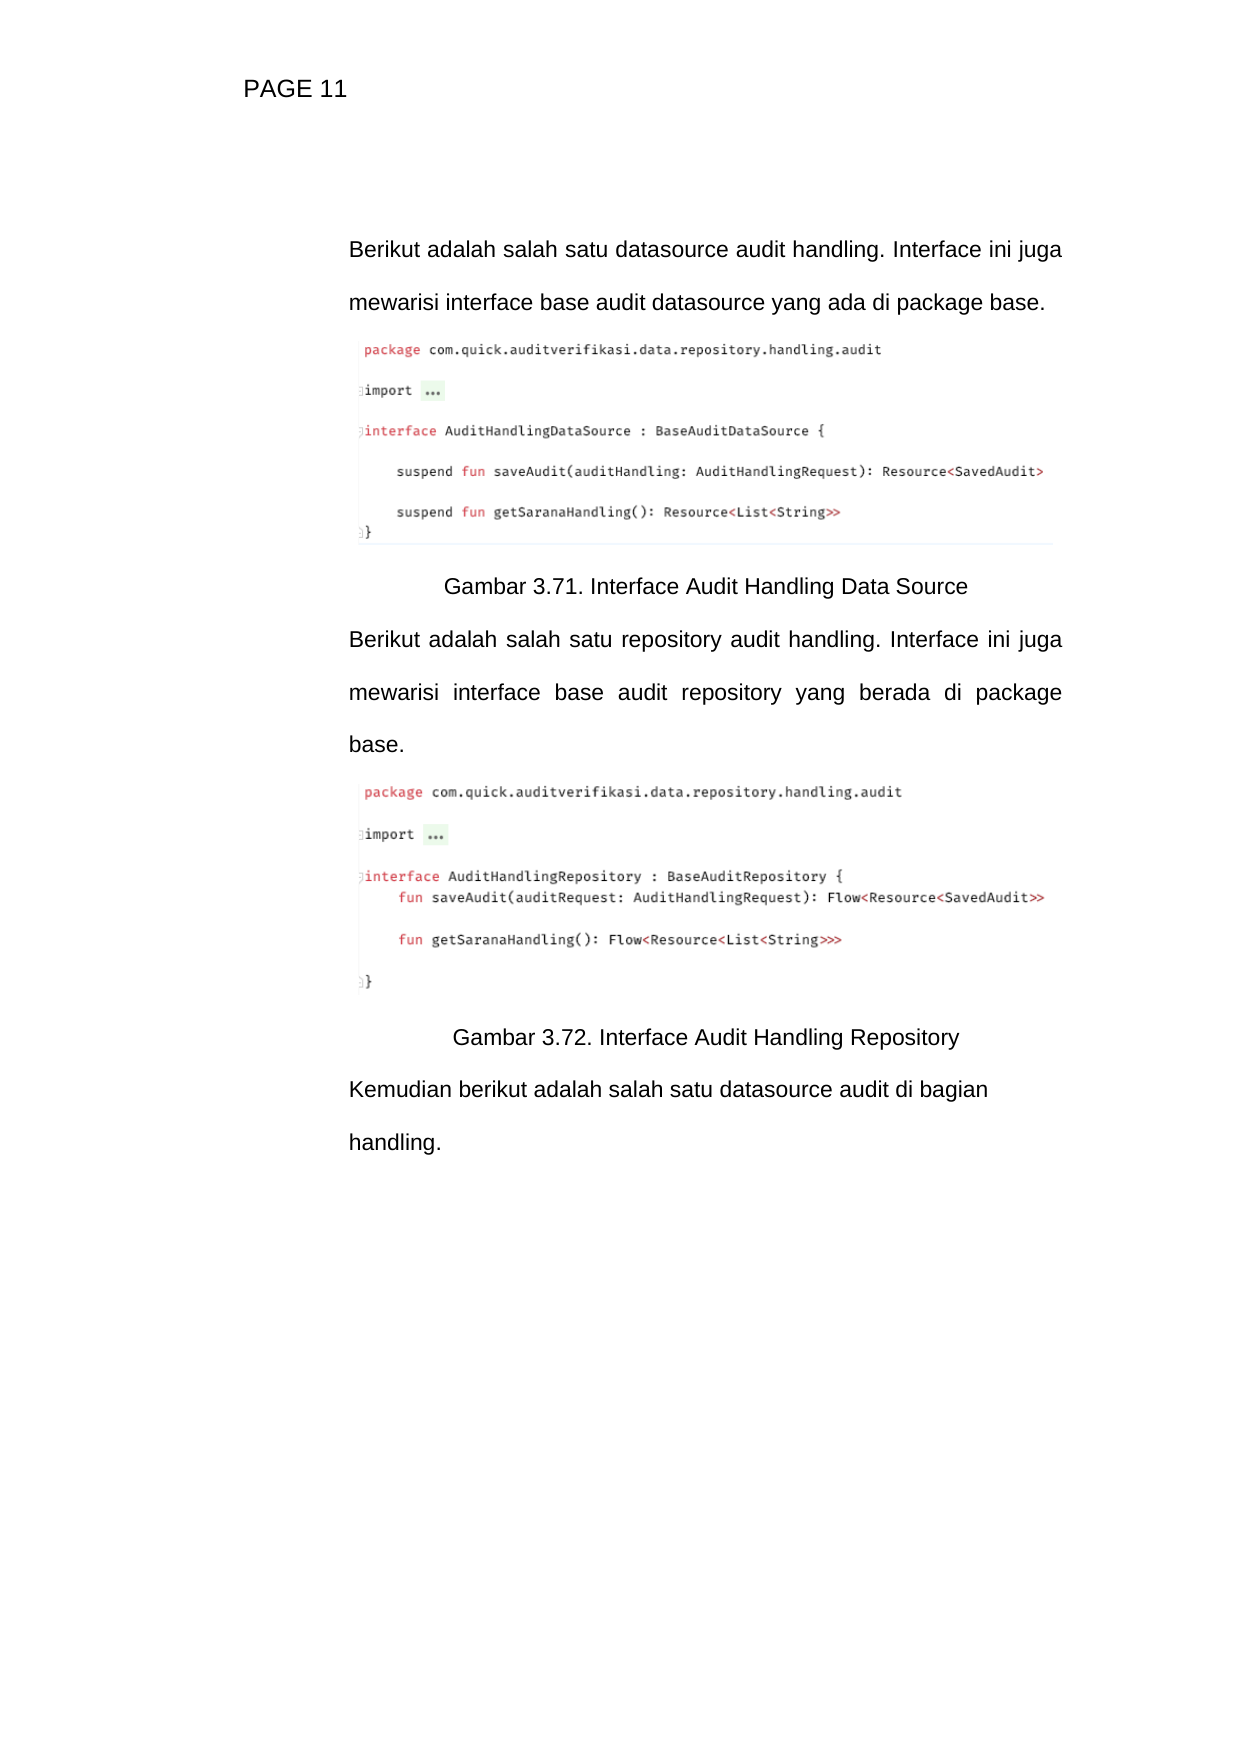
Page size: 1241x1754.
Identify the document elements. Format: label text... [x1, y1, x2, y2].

title Kemudian berikut adalah salah satu datasource audit di bagian handling. [349, 1076, 1063, 1155]
text Gambar 3.71. Interface Audit Handling Data Source [349, 573, 1063, 599]
text Gambar 3.72. Interface Audit Handling Repository [349, 1023, 1063, 1050]
text Berikut adalah salah satu datasource audit handling. Interface ini juga mewarisi interface base audit datasource yang ada di package base. [349, 236, 1063, 315]
title Berikut adalah salah satu repository audit handling. Interface ini juga mewarisi interface base audit repository yang berada di package base. [349, 626, 1063, 758]
picture [358, 341, 1053, 545]
picture [358, 784, 1053, 995]
